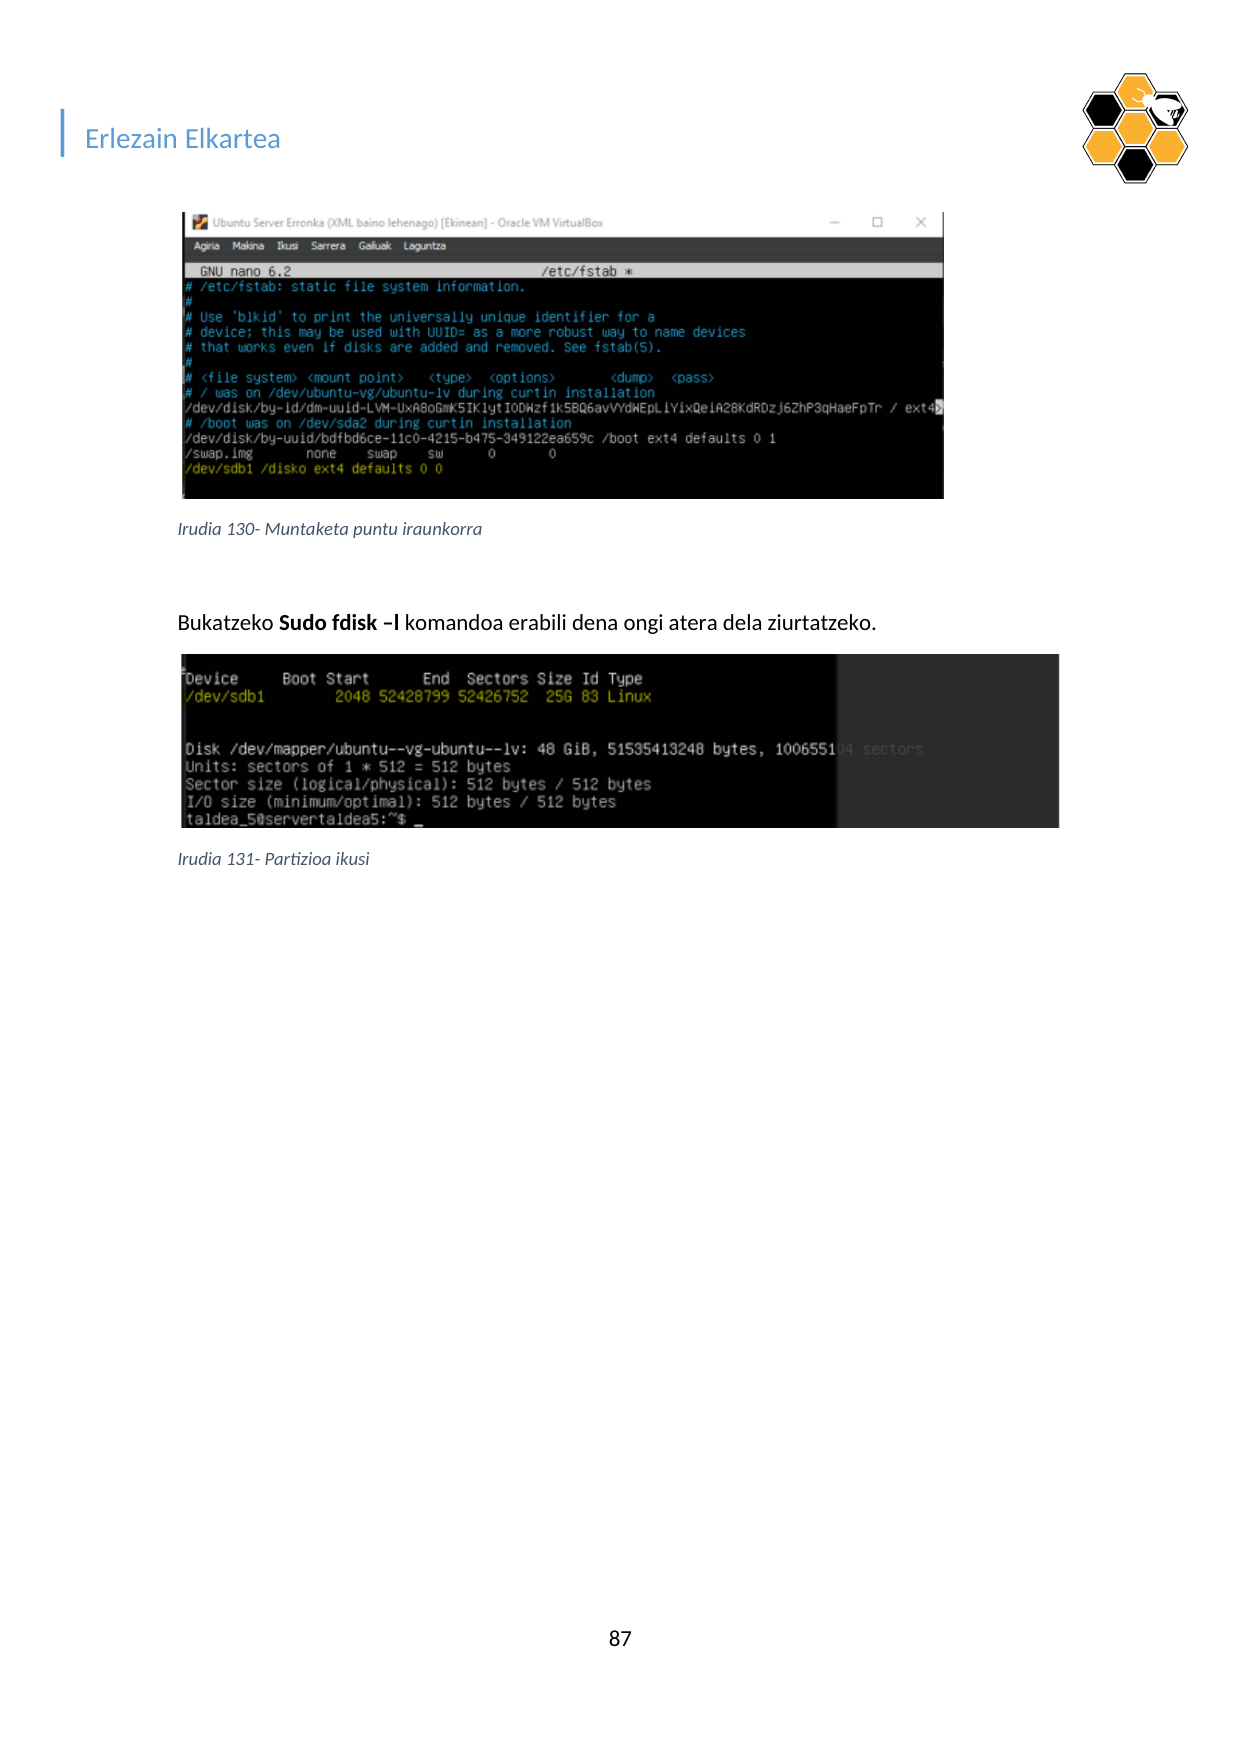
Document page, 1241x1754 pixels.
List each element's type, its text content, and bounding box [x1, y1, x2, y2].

text Bukatzeko Sudo fdisk –l komandoa erabili dena ongi atera dela ziurtatzeko. [177, 608, 1063, 636]
picture [177, 654, 1064, 828]
picture [177, 212, 944, 499]
text Irudia 130- Muntaketa puntu iraunkorra [177, 517, 1063, 540]
picture [1071, 73, 1210, 185]
text Irudia 131- Partizioa ikusi [177, 847, 1063, 870]
